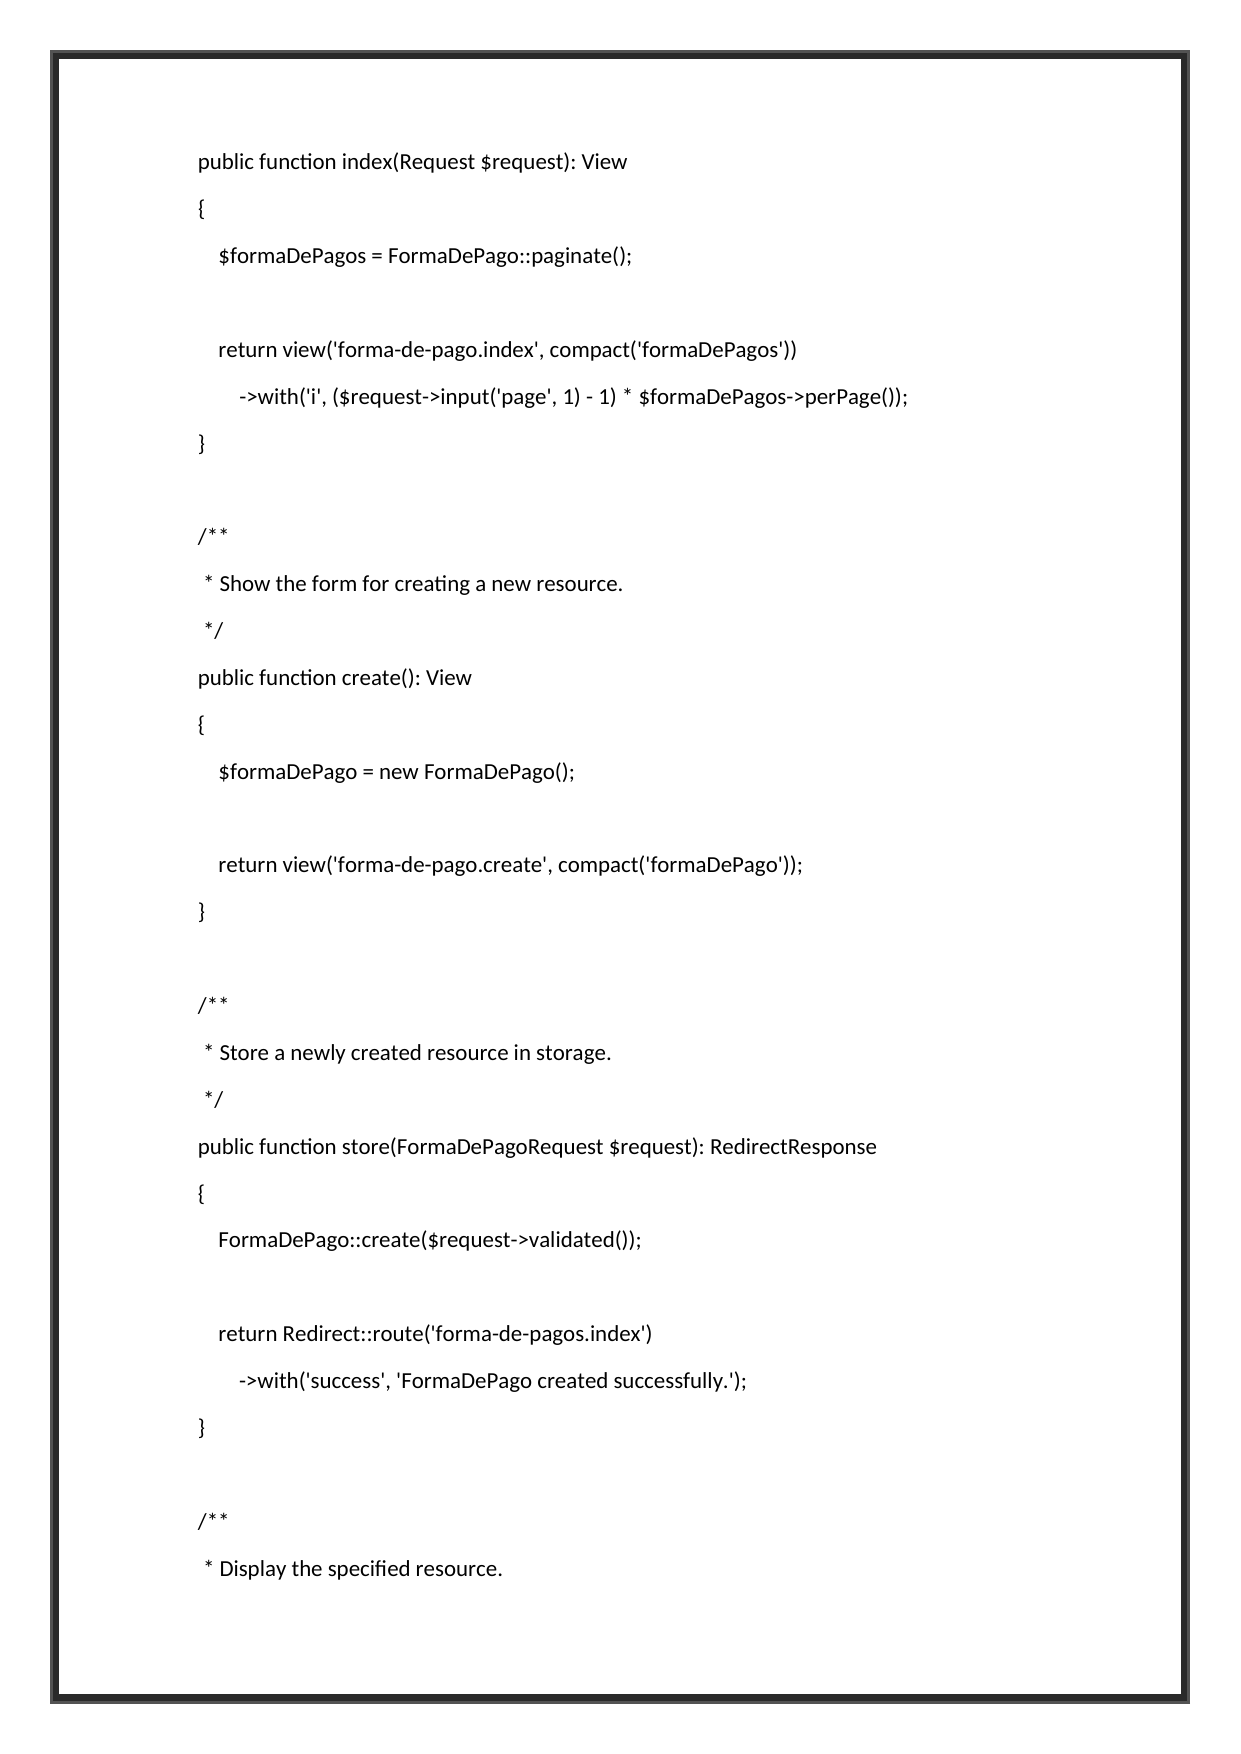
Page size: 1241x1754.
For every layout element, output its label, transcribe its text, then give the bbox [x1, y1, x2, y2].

text */ [177, 616, 1063, 644]
text /** [177, 1507, 1063, 1535]
text public function create(): View [177, 663, 1063, 691]
text $formaDePago = new FormaDePago(); [177, 757, 1063, 785]
text * Store a newly created resource in storage. [177, 1038, 1063, 1066]
text } [177, 1413, 1063, 1441]
text } [177, 897, 1063, 926]
text ->with('i', ($request->input('page', 1) - 1) * $formaDePagos->perPage()); [177, 382, 1063, 410]
text FormaDePago::create($request->validated()); [177, 1226, 1063, 1254]
text } [177, 429, 1063, 457]
text return view('forma-de-pago.create', compact('formaDePago')); [177, 851, 1063, 879]
text { [177, 194, 1063, 222]
text { [177, 710, 1063, 738]
text /** [177, 991, 1063, 1019]
text * Display the specified resource. [177, 1554, 1063, 1582]
text return view('forma-de-pago.index', compact('formaDePagos')) [177, 335, 1063, 363]
text */ [177, 1085, 1063, 1113]
text { [177, 1179, 1063, 1207]
text * Show the form for creating a new resource. [177, 569, 1063, 597]
text ->with('success', 'FormaDePago created successfully.'); [177, 1366, 1063, 1394]
text public function store(FormaDePagoRequest $request): RedirectResponse [177, 1132, 1063, 1160]
text $formaDePagos = FormaDePago::paginate(); [177, 241, 1063, 269]
text /** [177, 522, 1063, 551]
text return Redirect::route('forma-de-pagos.index') [177, 1319, 1063, 1347]
text public function index(Request $request): View [177, 147, 1063, 176]
